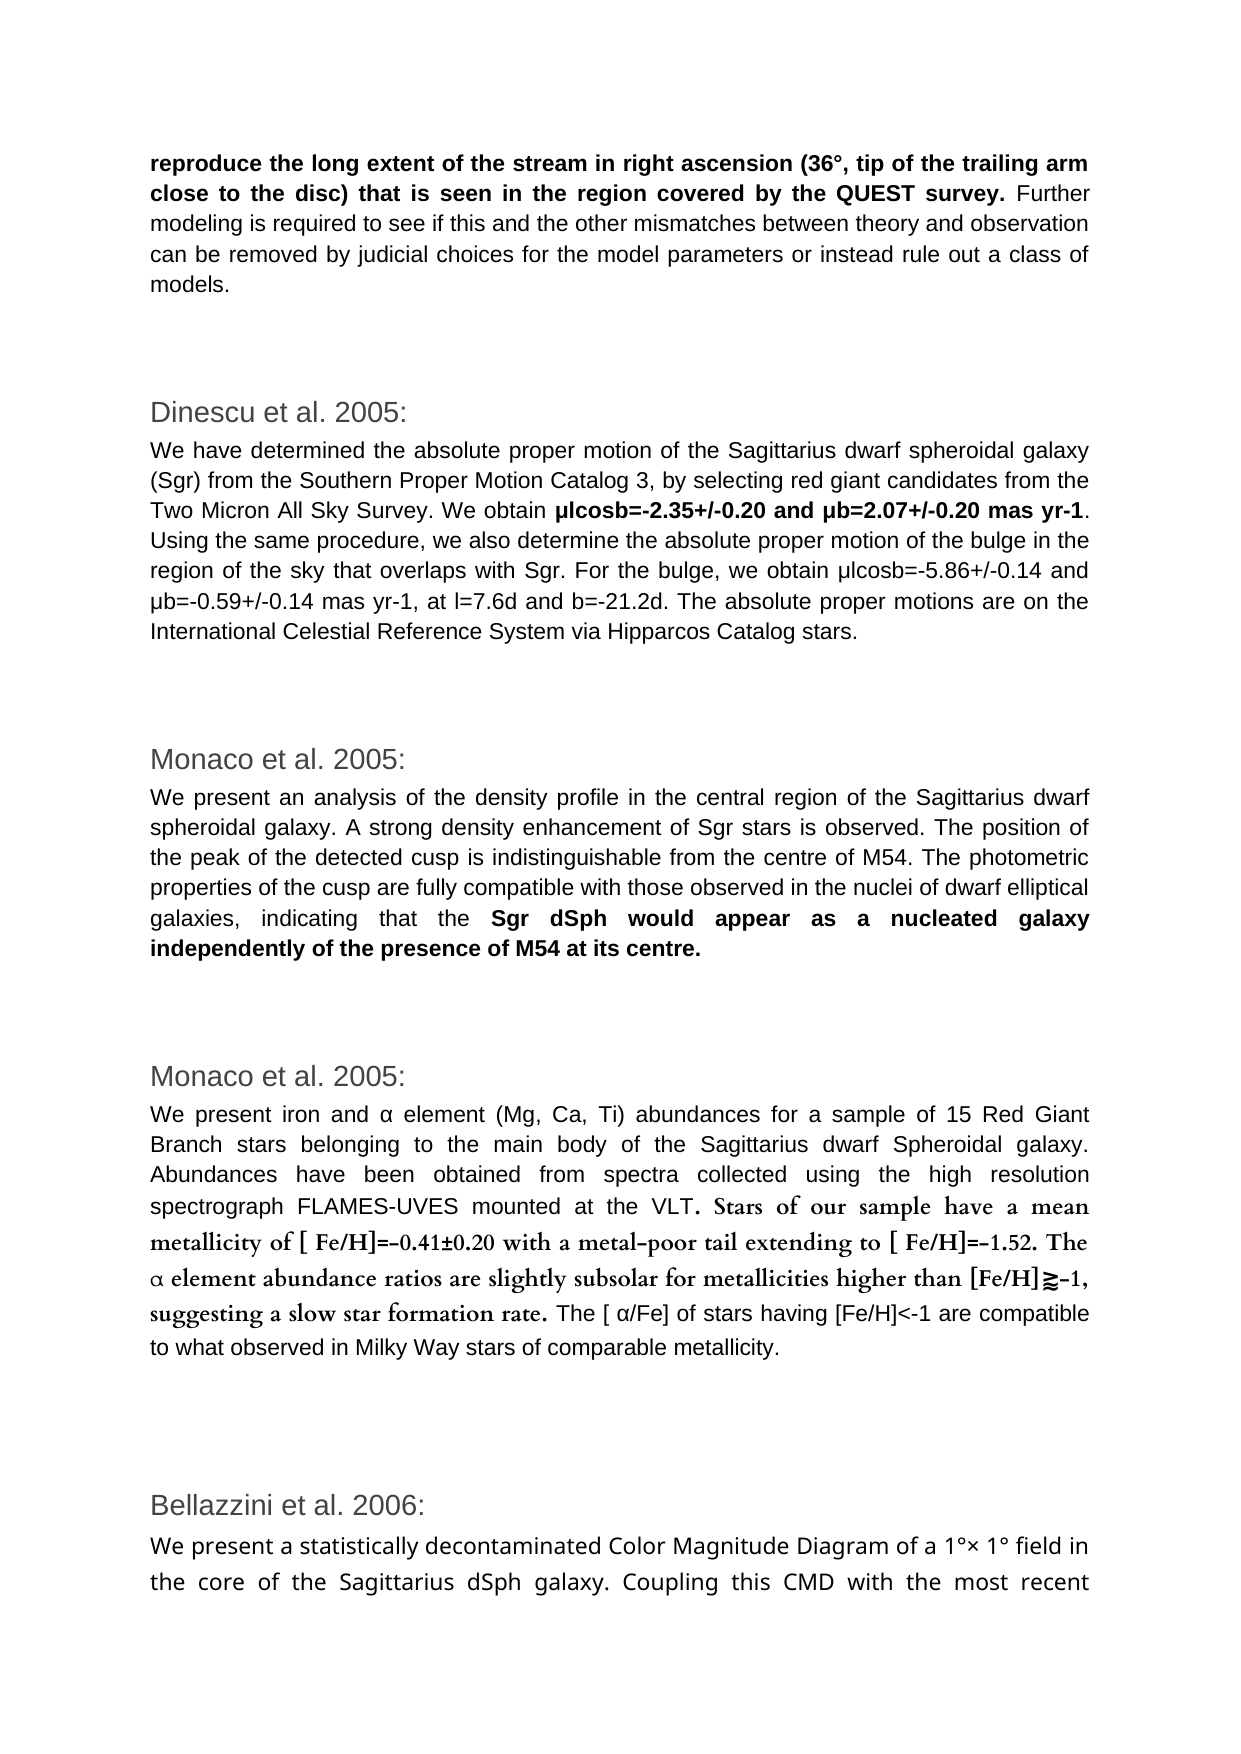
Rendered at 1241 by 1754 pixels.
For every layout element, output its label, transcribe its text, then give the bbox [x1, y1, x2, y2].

subtitle Dinescu et al. 2005: [150, 395, 1090, 428]
subtitle Bellazzini et al. 2006: [150, 1488, 1090, 1521]
subtitle Monaco et al. 2005: [150, 742, 1090, 775]
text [150, 150, 1090, 297]
text We have determined the absolute proper motion of the Sagittarius dwarf spheroidal galaxy (Sgr) from the Southern Proper Motion Catalog 3, by selecting red giant candidates from the Two Micron All Sky Survey. We obtain μlcosb=-2.35+/-0.20 and μb=2.07+/-0.20 mas yr-1. Using the same procedure, we also determine the absolute proper motion of the bulge in the region of the sky that overlaps with Sgr. For the bulge, we obtain μlcosb=-5.86+/-0.14 and μb=-0.59+/-0.14 mas yr-1, at l=7.6d and b=-21.2d. The absolute proper motions are on the International Celestial Reference System via Hipparcos Catalog stars. [150, 437, 1090, 644]
text We present an analysis of the density profile in the central region of the Sagittarius dwarf spheroidal galaxy. A strong density enhancement of Sgr stars is observed. The position of the peak of the detected cusp is indistinguishable from the centre of M54. The photometric properties of the cusp are fully compatible with those observed in the nuclei of dwarf elliptical galaxies, indicating that the Sgr dSph would appear as a nucleated galaxy independently of the presence of M54 at its centre. [150, 784, 1090, 961]
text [150, 1530, 1090, 1597]
text We present iron and α element (Mg, Ca, Ti) abundances for a sample of 15 Red Giant Branch stars belonging to the main body of the Sagittarius dwarf Spheroidal galaxy. Abundances have been obtained from spectra collected using the high resolution spectrograph FLAMES-UVES mounted at the VLT. Stars of our sample have a mean metallicity of [ Fe/H]=-0.41±0.20 with a metal-poor tail extending to [ Fe/H]=-1.52. The α element abundance ratios are slightly subsolar for metallicities higher than [Fe/H]⪆-1, suggesting a slow star formation rate. The [ α/Fe] of stars having [Fe/H]<-1 are compatible to what observed in Milky Way stars of comparable metallicity. [150, 1101, 1090, 1360]
subtitle Monaco et al. 2005: [150, 1059, 1090, 1092]
